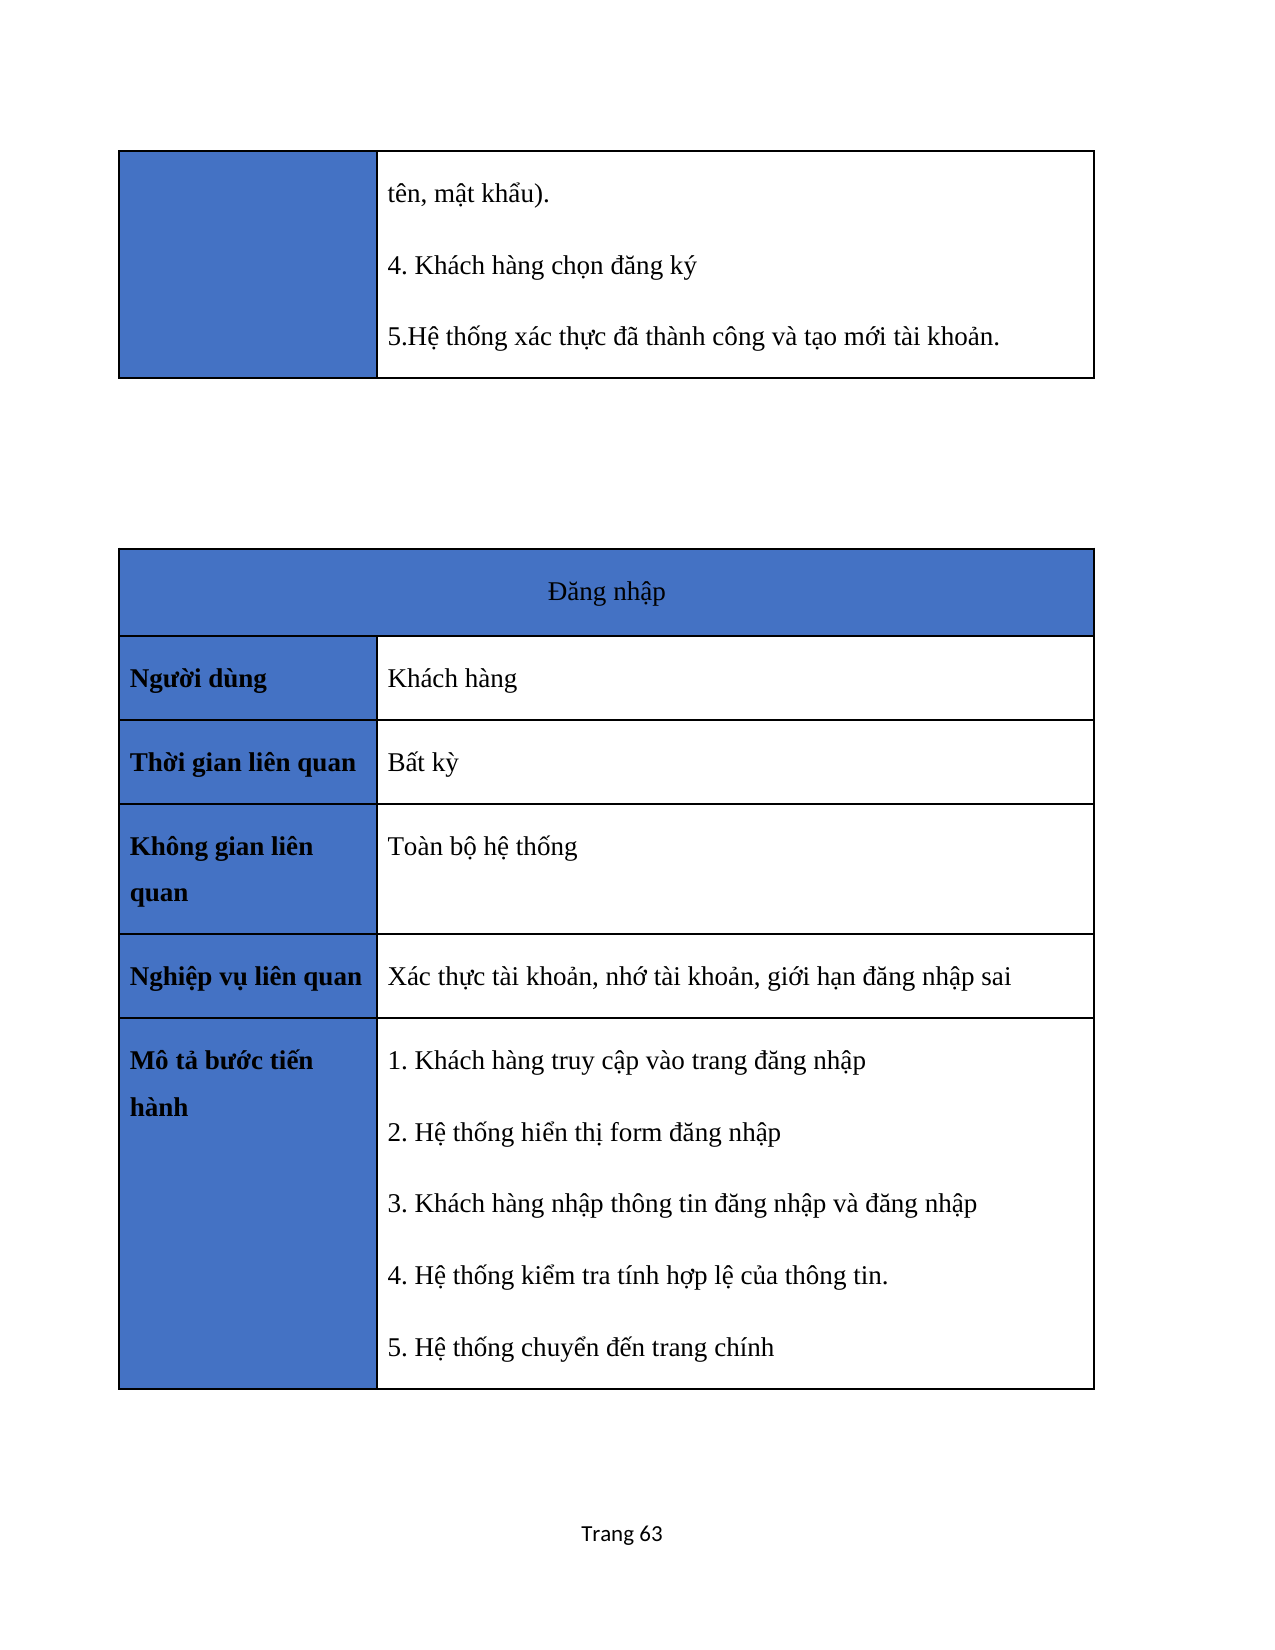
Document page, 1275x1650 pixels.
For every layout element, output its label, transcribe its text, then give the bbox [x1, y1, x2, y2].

table_cell Người dùng [120, 637, 376, 719]
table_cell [378, 152, 1093, 377]
table_cell Mô tả bước tiến hành [120, 1019, 376, 1388]
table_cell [120, 152, 376, 377]
table_header Đăng nhập [120, 550, 1093, 635]
table_cell Khách hàng [378, 637, 1093, 719]
table_cell Bất kỳ [378, 721, 1093, 803]
table_cell 1. Khách hàng truy cập vào trang đăng nhập 2. Hệ thống hiển thị form đăng nhập 3. Khách hàng nhập thông tin đăng nhập và đăng nhập 4. Hệ thống kiểm tra tính hợp lệ của thông tin. 5. Hệ thống chuyển đến trang chính [378, 1019, 1093, 1388]
table_cell Toàn bộ hệ thống [378, 805, 1093, 933]
table_cell Nghiệp vụ liên quan [120, 935, 376, 1017]
table_cell Xác thực tài khoản, nhớ tài khoản, giới hạn đăng nhập sai [378, 935, 1093, 1017]
table_cell Không gian liên quan [120, 805, 376, 933]
table_cell Thời gian liên quan [120, 721, 376, 803]
